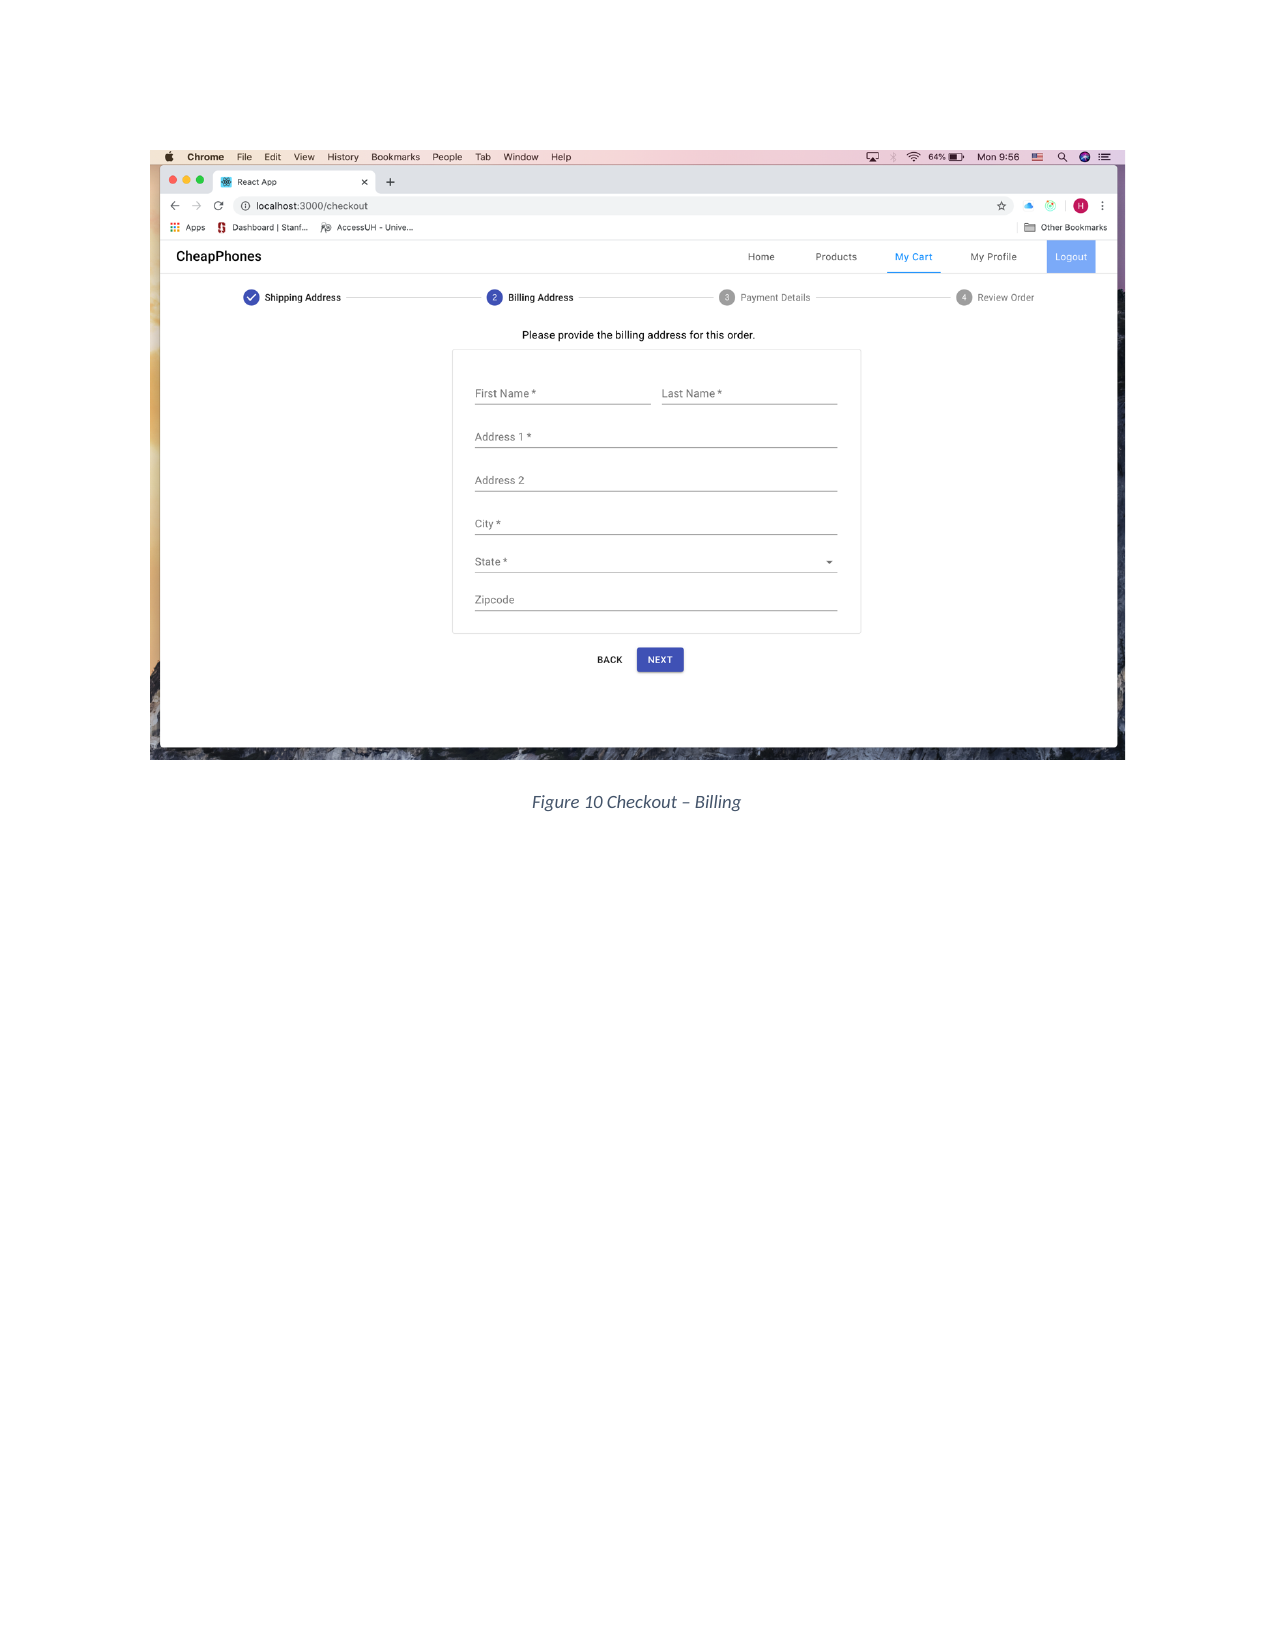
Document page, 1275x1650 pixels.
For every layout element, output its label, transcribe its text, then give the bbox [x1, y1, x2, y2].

picture [150, 150, 1125, 760]
text Figure 10 Checkout – Billing [150, 790, 1125, 813]
